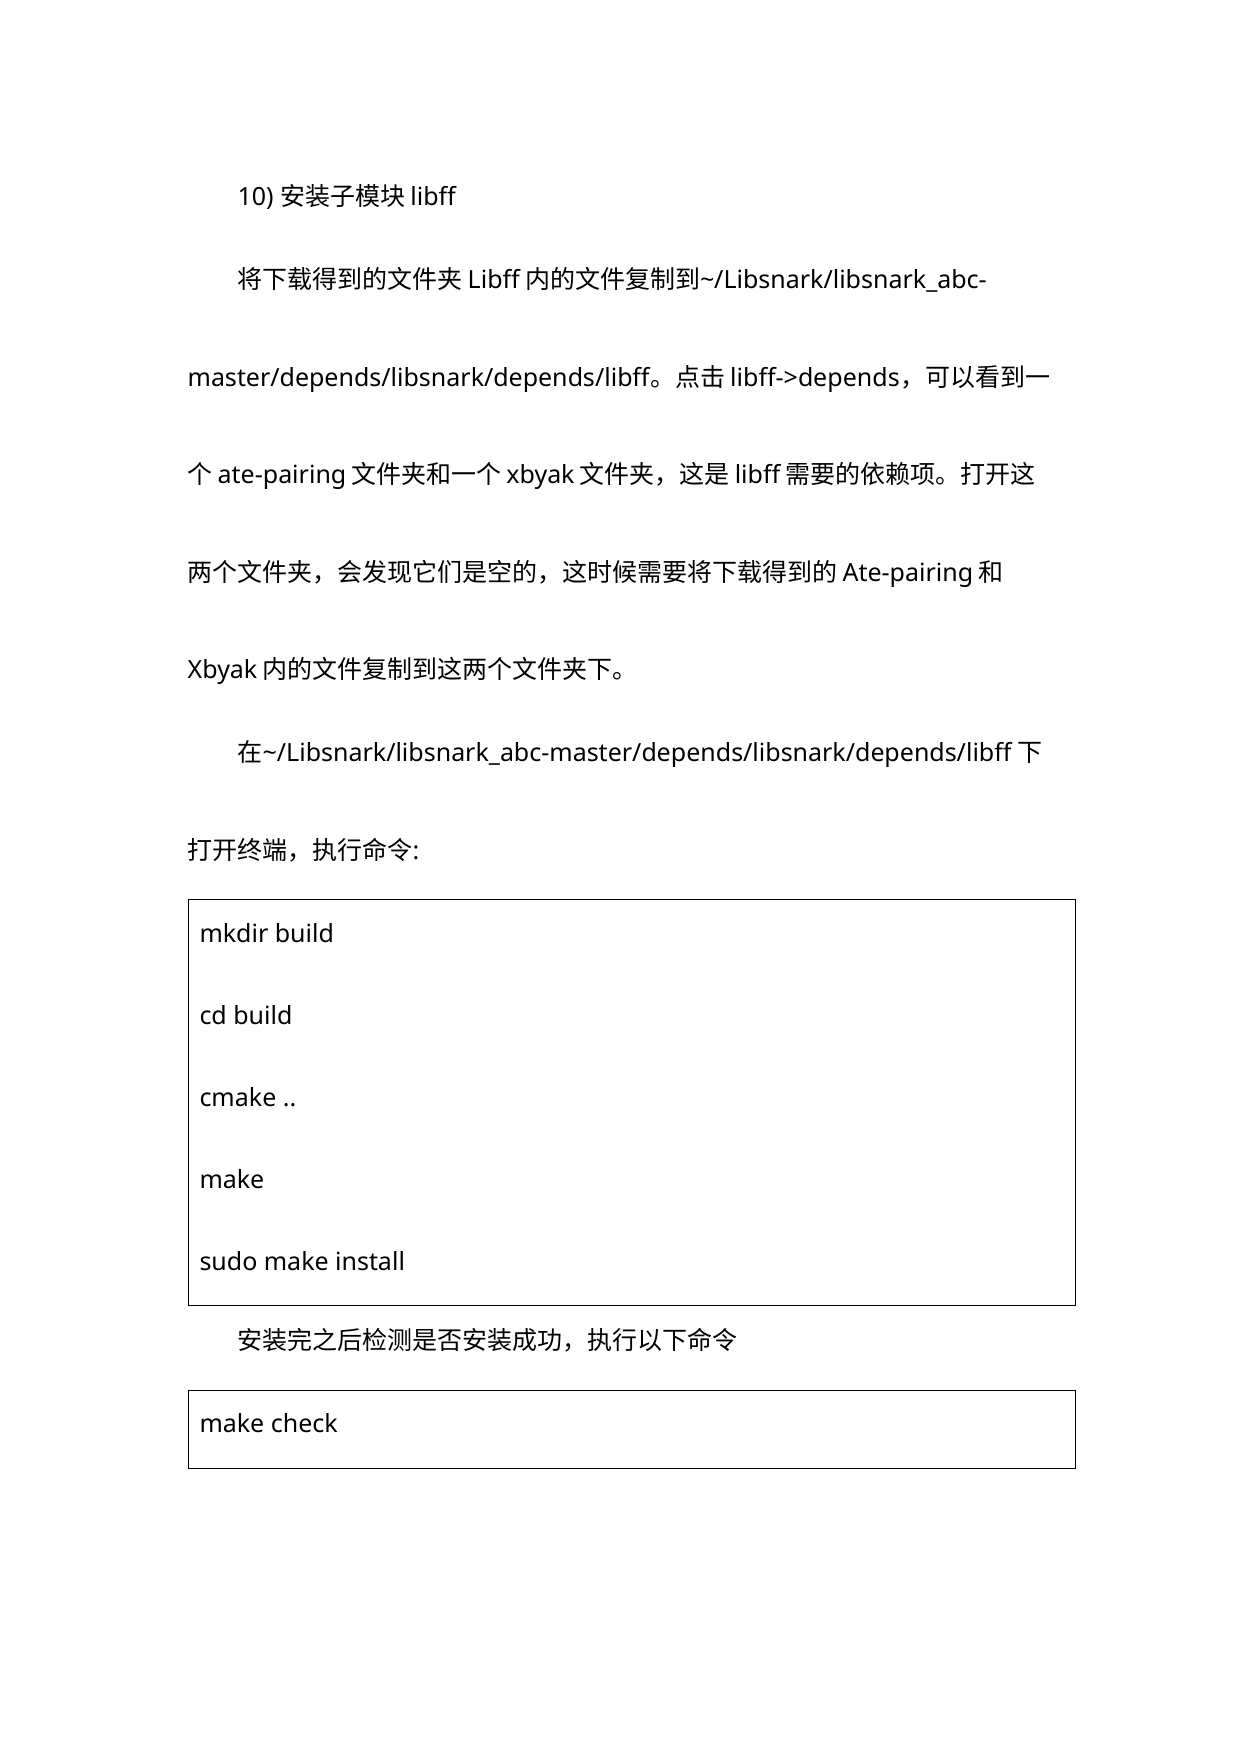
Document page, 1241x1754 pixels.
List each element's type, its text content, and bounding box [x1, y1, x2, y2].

list 安装完之后检测是否安装成功，执行以下命令 [187, 1306, 1053, 1371]
list 将下载得到的文件夹Libff内的文件复制到~/Libsnark/libsnark_abc-master/depends/libsnark/depends/libff。点击libff->depends，可以看到一个ate-pairing文件夹和一个xbyak文件夹，这是libff需要的依赖项。打开这两个文件夹，会发现它们是空的，这时候需要将下载得到的Ate-pairing和Xbyak内的文件复制到这两个文件夹下。 [187, 245, 1053, 700]
list 在~/Libsnark/libsnark_abc-master/depends/libsnark/depends/libff下打开终端，执行命令: [187, 718, 1053, 881]
table_header make check [189, 1391, 1075, 1468]
table_header mkdir build cd build cmake .. make sudo make install [189, 900, 1075, 1305]
list 10) 安装子模块libff [187, 162, 1053, 227]
